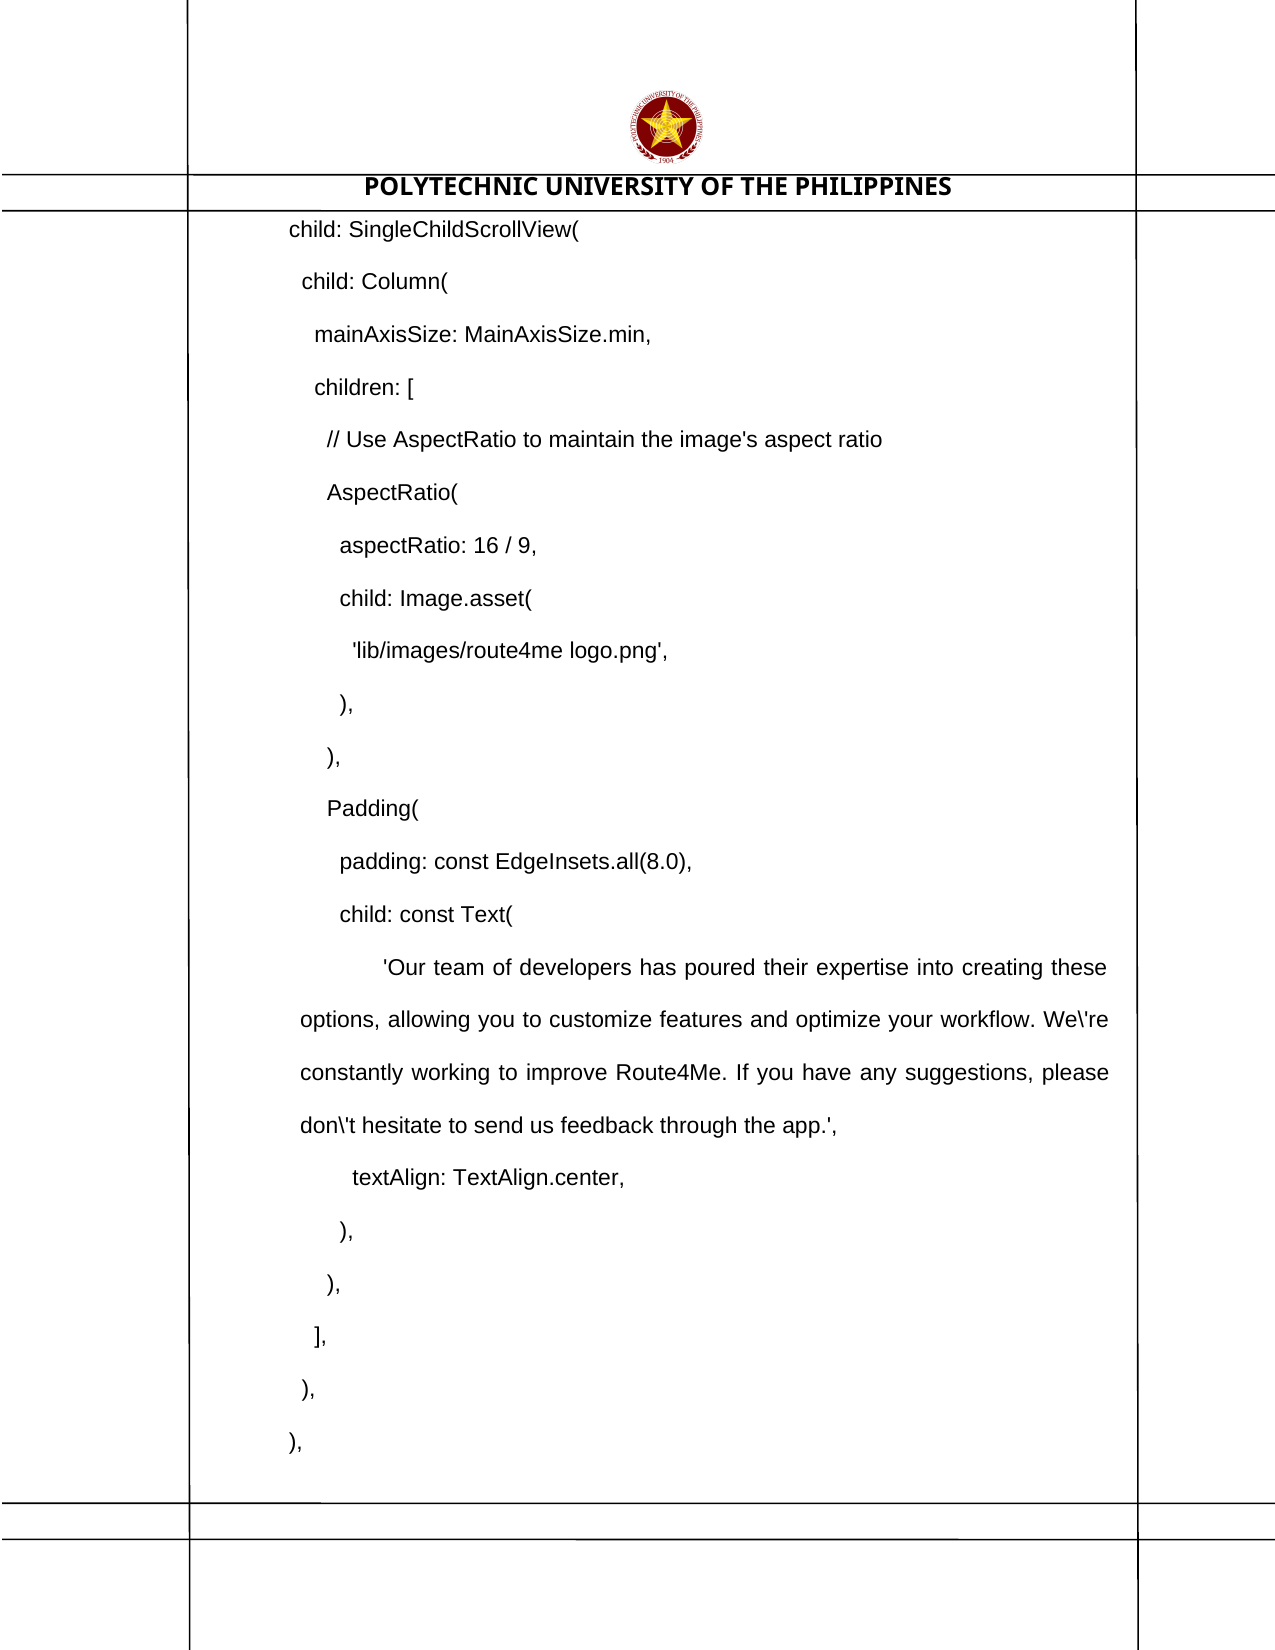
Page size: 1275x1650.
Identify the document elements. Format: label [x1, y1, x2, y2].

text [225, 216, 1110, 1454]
picture [629, 90, 703, 164]
